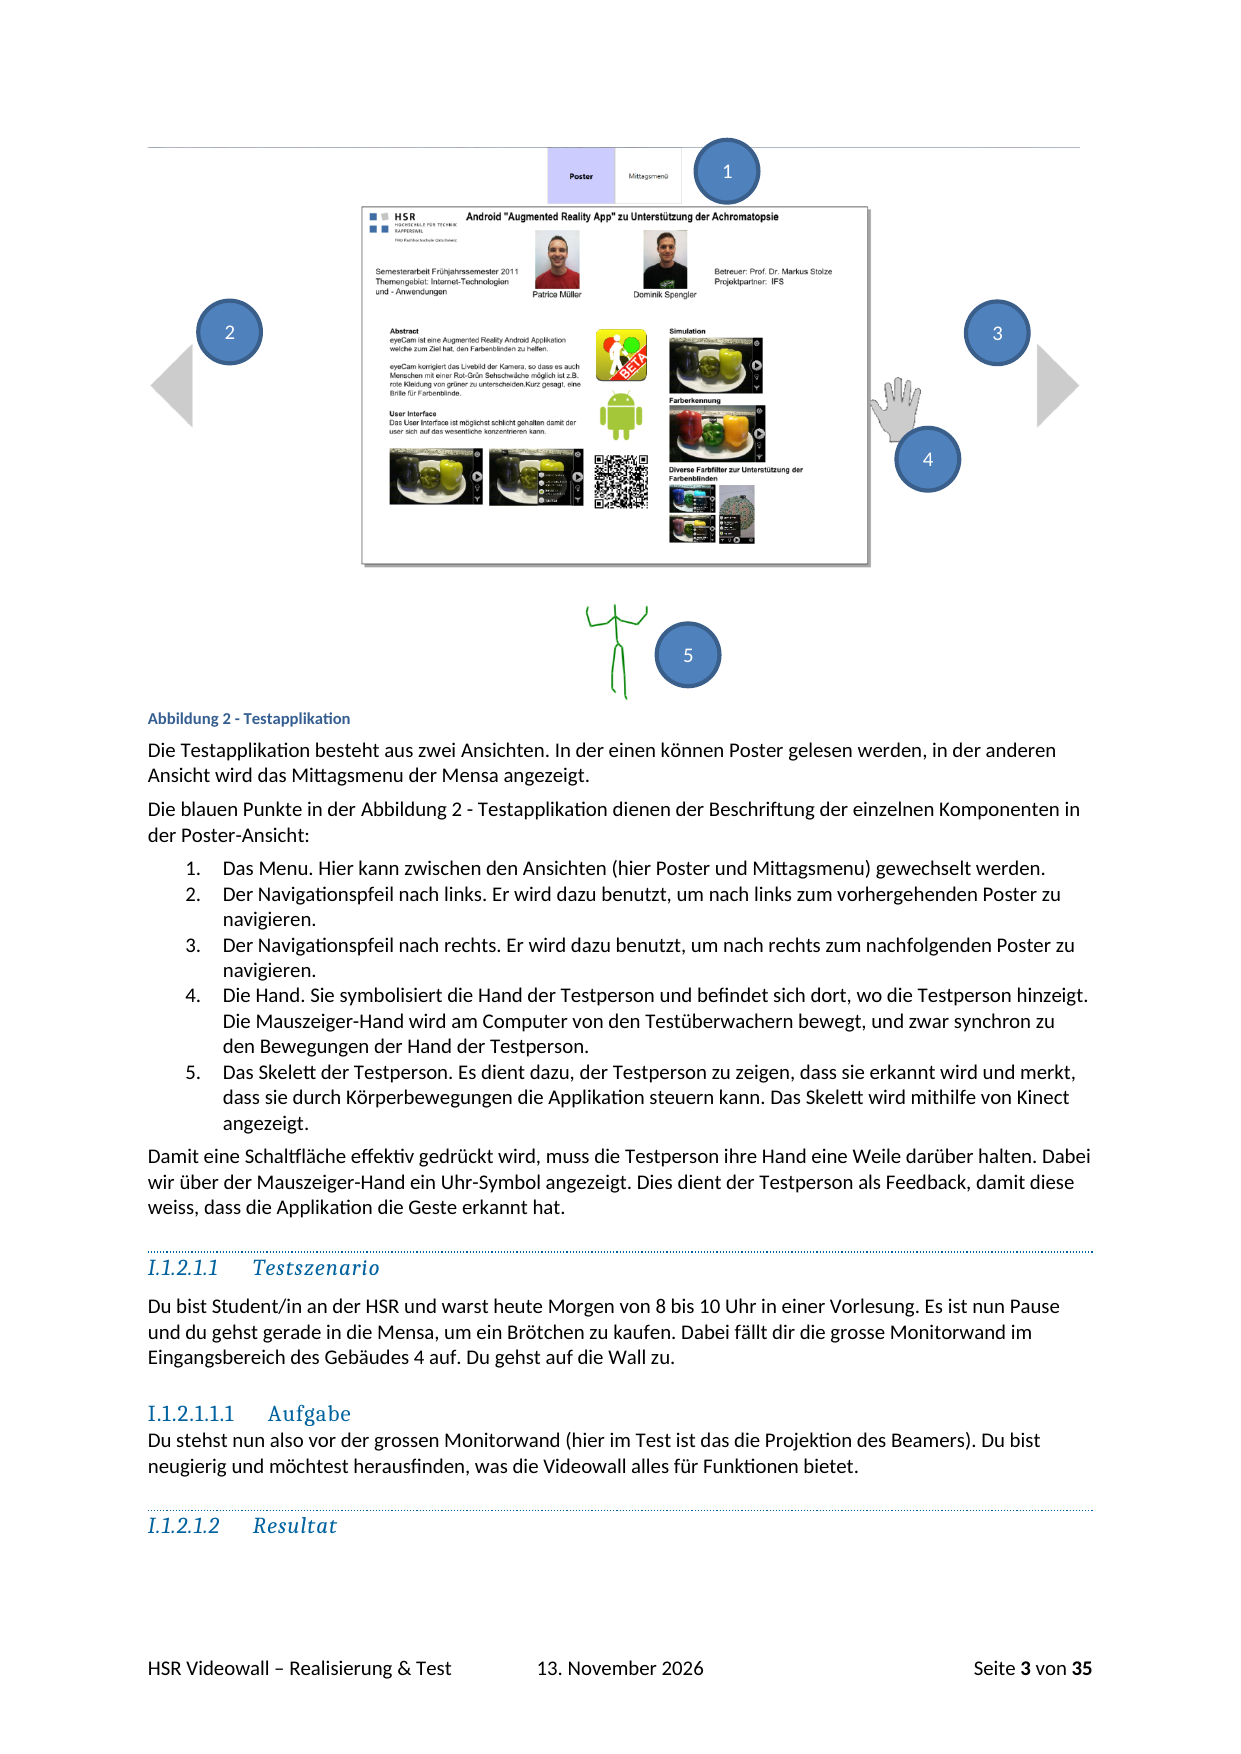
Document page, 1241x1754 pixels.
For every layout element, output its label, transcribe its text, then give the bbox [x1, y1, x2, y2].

text Du bist Student/in an der HSR und warst heute Morgen von 8 bis 10 Uhr in einer Vorlesung. Es ist nun Pause und du gehst gerade in die Mensa, um ein Brötchen zu kaufen. Dabei fällt dir die grosse Monitorwand im Eingangsbereich des Gebäudes 4 auf. Du gehst auf die Wall zu. [148, 1293, 1093, 1370]
list Der Navigationspfeil nach rechts. Er wird dazu benutzt, um nach rechts zum nachfolgenden Poster zu navigieren. [185, 932, 1093, 983]
picture [147, 147, 1081, 701]
text Abbildung 2 - Testapplikation [148, 709, 1093, 729]
list Die Hand. Sie symbolisiert die Hand der Testperson und befindet sich dort, wo die Testperson hinzeigt. Die Mauszeiger-Hand wird am Computer von den Testüberwachern bewegt, und zwar synchron zu den Bewegungen der Hand der Testperson. [185, 983, 1093, 1059]
list Das Skelett der Testperson. Es dient dazu, der Testperson zu zeigen, dass sie erkannt wird und merkt, dass sie durch Körperbewegungen die Applikation steuern kann. Das Skelett wird mithilfe von Kinect angezeigt. [185, 1059, 1093, 1135]
subtitle Aufgabe [148, 1401, 1093, 1427]
list Der Navigationspfeil nach links. Er wird dazu benutzt, um nach links zum vorhergehenden Poster zu navigieren. [185, 881, 1093, 932]
list Das Menu. Hier kann zwischen den Ansichten (hier Poster und Mittagsmenu) gewechselt werden. [185, 856, 1093, 881]
text Damit eine Schaltfläche effektiv gedrückt wird, muss die Testperson ihre Hand eine Weile darüber halten. Dabei wir über der Mauszeiger-Hand ein Uhr-Symbol angezeigt. Dies dient der Testperson als Feedback, damit diese weiss, dass die Applikation die Geste erkannt hat. [148, 1143, 1093, 1220]
text Die Testapplikation besteht aus zwei Ansichten. In der einen können Poster gelesen werden, in der anderen Ansicht wird das Mittagsmenu der Mensa angezeigt. [148, 737, 1093, 788]
subtitle Testszenario [148, 1251, 1093, 1281]
subtitle Resultat [148, 1509, 1093, 1539]
text Du stehst nun also vor der grossen Monitorwand (hier im Test ist das die Projektion des Beamers). Du bist neugierig und möchtest herausfinden, was die Videowall alles für Funktionen bietet. [148, 1427, 1093, 1478]
text Die blauen Punkte in der Abbildung 6 - Testapplikation dienen der Beschriftung der einzelnen Komponenten in der Poster-Ansicht: [148, 796, 1093, 847]
